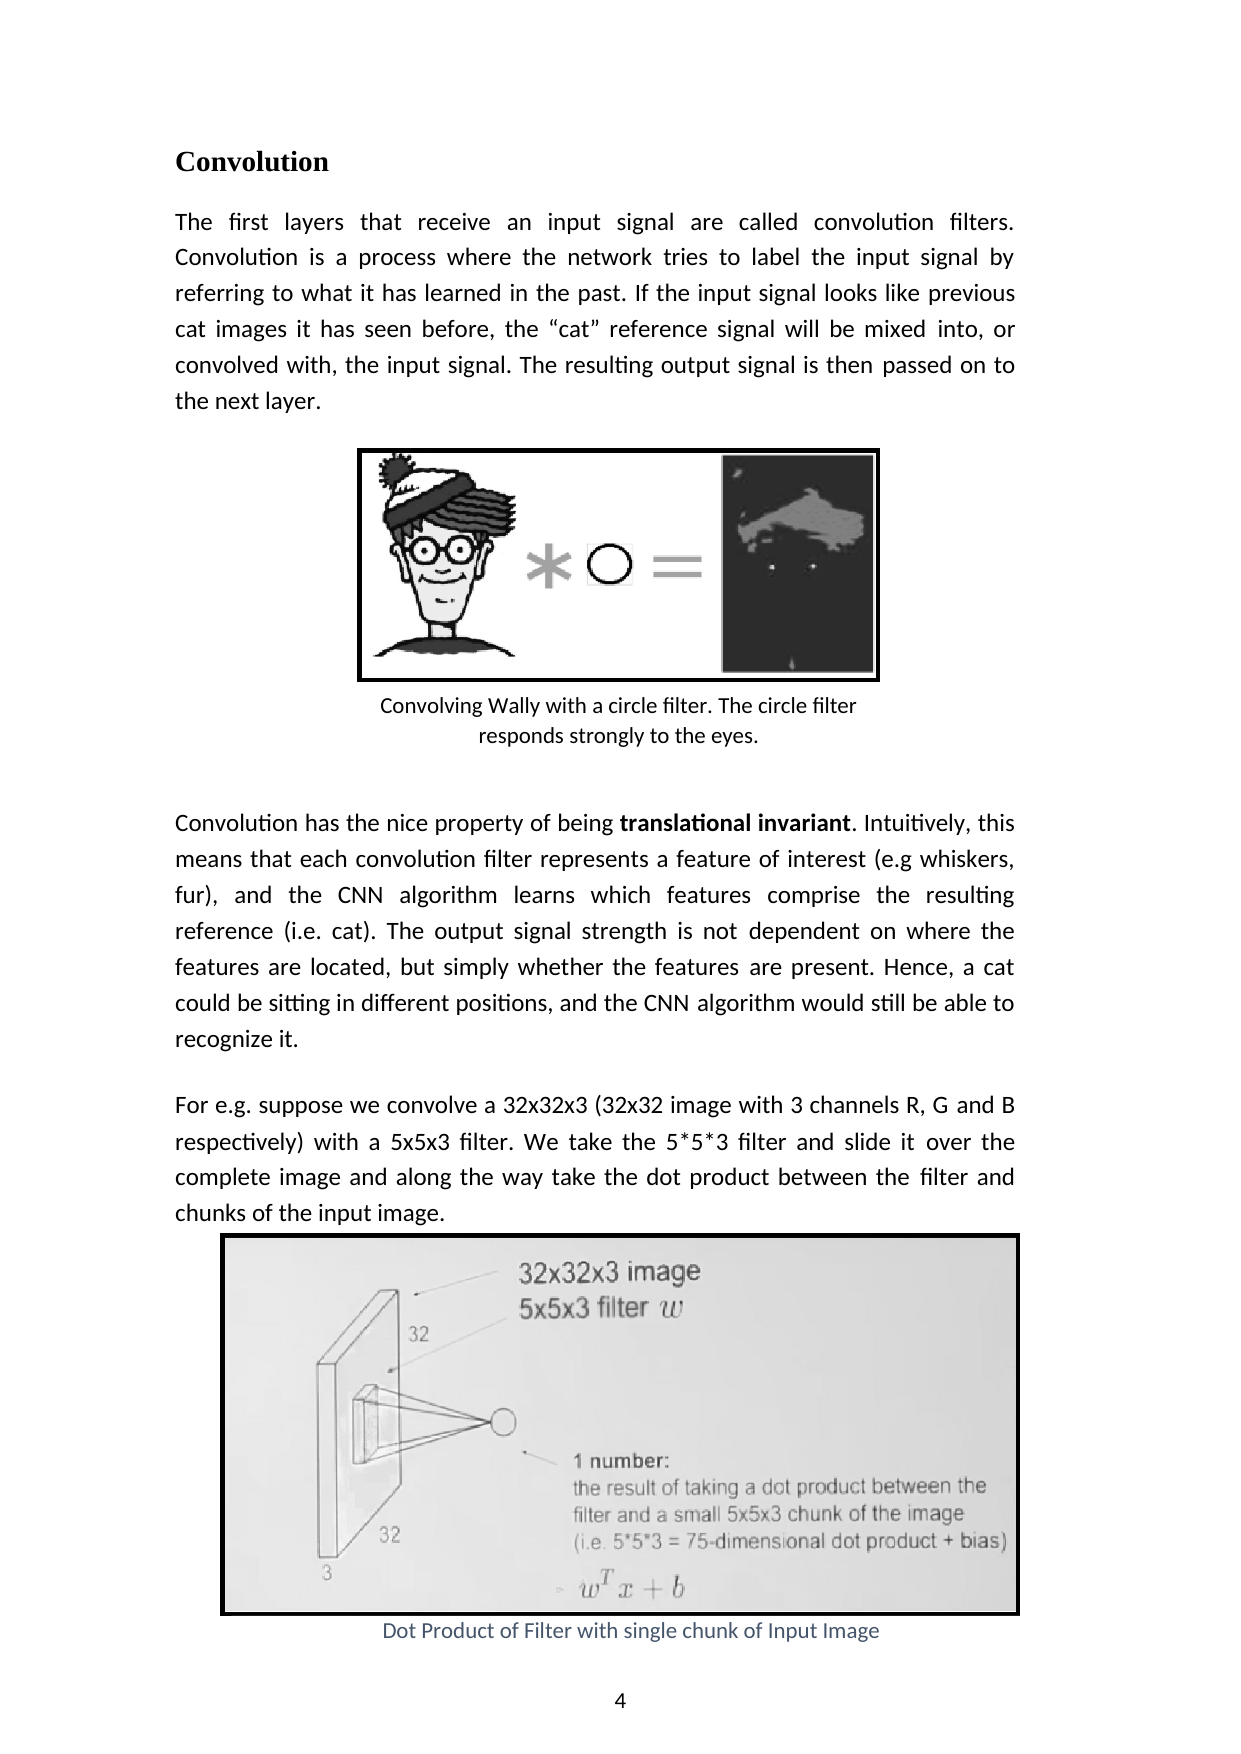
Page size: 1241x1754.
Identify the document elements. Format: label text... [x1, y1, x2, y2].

picture [357, 448, 880, 682]
text The first layers that receive an input signal are called convolution filters. Convolution is a process where the network tries to label the input signal by referring to what it has learned in the past. If the input signal looks like previous cat images it has seen before, the “cat” reference signal will be mixed into, or convolved with, the input signal. The resulting output signal is then passed on to the next layer. [175, 206, 1015, 416]
text Convolution [175, 144, 1065, 177]
text Convolution has the nice property of being translational invariant. Intuitively, this means that each convolution filter represents a feature of interest (e.g whiskers, fur), and the CNN algorithm learns which features comprise the resulting reference (i.e. cat). The output signal strength is not dependent on where the features are located, but simply whether the features are present. Hence, a cat could be sitting in different positions, and the CNN algorithm would still be able to recognize it. [175, 807, 1015, 1053]
text For e.g. suppose we convolve a 32x32x3 (32x32 image with 3 channels R, G and B respectively) with a 5x5x3 filter. We take the 5*5*3 filter and slide it over the complete image and along the way take the dot product between the filter and chunks of the input image. [175, 1090, 1015, 1228]
